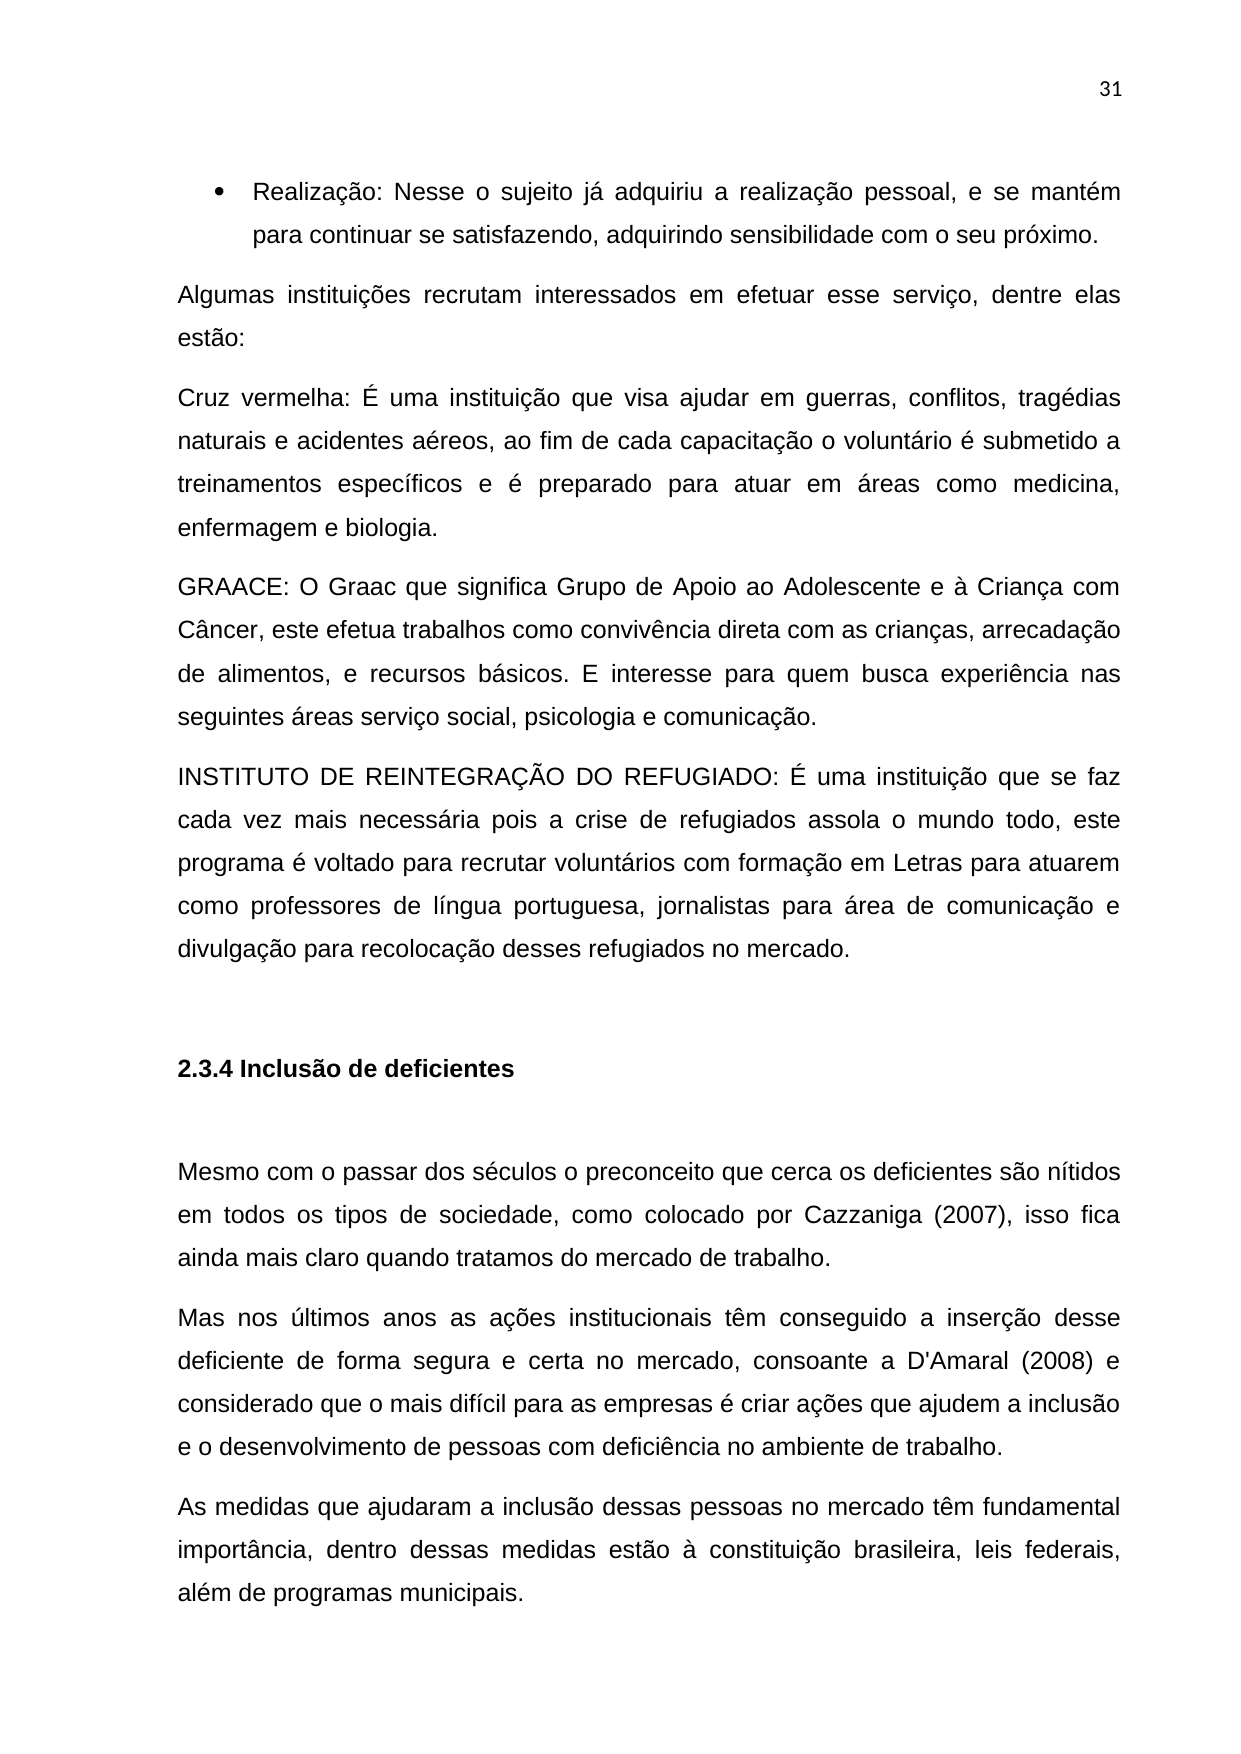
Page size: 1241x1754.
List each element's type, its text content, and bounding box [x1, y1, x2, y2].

text As medidas que ajudaram a inclusão dessas pessoas no mercado têm fundamental importância, dentro dessas medidas estão à constituição brasileira, leis federais, além de programas municipais. [177, 1492, 1122, 1607]
list Realização: Nesse o sujeito já adquiriu a realização pessoal, e se mantém para continuar se satisfazendo, adquirindo sensibilidade com o seu próximo. [215, 177, 1122, 249]
text GRAACE: O Graac que significa Grupo de Apoio ao Adolescente e à Criança com Câncer, este efetua trabalhos como convivência direta com as crianças, arrecadação de alimentos, e recursos básicos. E interesse para quem busca experiência nas seguintes áreas serviço social, psicologia e comunicação. [177, 572, 1122, 730]
text Mas nos últimos anos as ações institucionais têm conseguido a inserção desse deficiente de forma segura e certa no mercado, consoante a D'Amaral (2008) e considerado que o mais difícil para as empresas é criar ações que ajudem a inclusão e o desenvolvimento de pessoas com deficiência no ambiente de trabalho. [177, 1302, 1122, 1461]
text Mesmo com o passar dos séculos o preconceito que cerca os deficientes são nítidos em todos os tipos de sociedade, como colocado por Cazzaniga (2007), isso fica ainda mais claro quando tratamos do mercado de trabalho. [177, 1156, 1122, 1271]
text Cruz vermelha: É uma instituição que visa ajudar em guerras, conflitos, tragédias naturais e acidentes aéreos, ao fim de cada capacitação o voluntário é submetido a treinamentos específicos e é preparado para atuar em áreas como medicina, enfermagem e biologia. [177, 383, 1122, 541]
text INSTITUTO DE REINTEGRAÇÃO DO REFUGIADO: É uma instituição que se faz cada vez mais necessária pois a crise de refugiados assola o mundo todo, este programa é voltado para recrutar voluntários com formação em Letras para atuarem como professores de língua portuguesa, jornalistas para área de comunicação e divulgação para recolocação desses refugiados no mercado. [177, 761, 1122, 963]
subtitle 2.3.4 Inclusão de deficientes [177, 1053, 1122, 1082]
text Algumas instituições recrutam interessados em efetuar esse serviço, dentre elas estão: [177, 280, 1122, 352]
